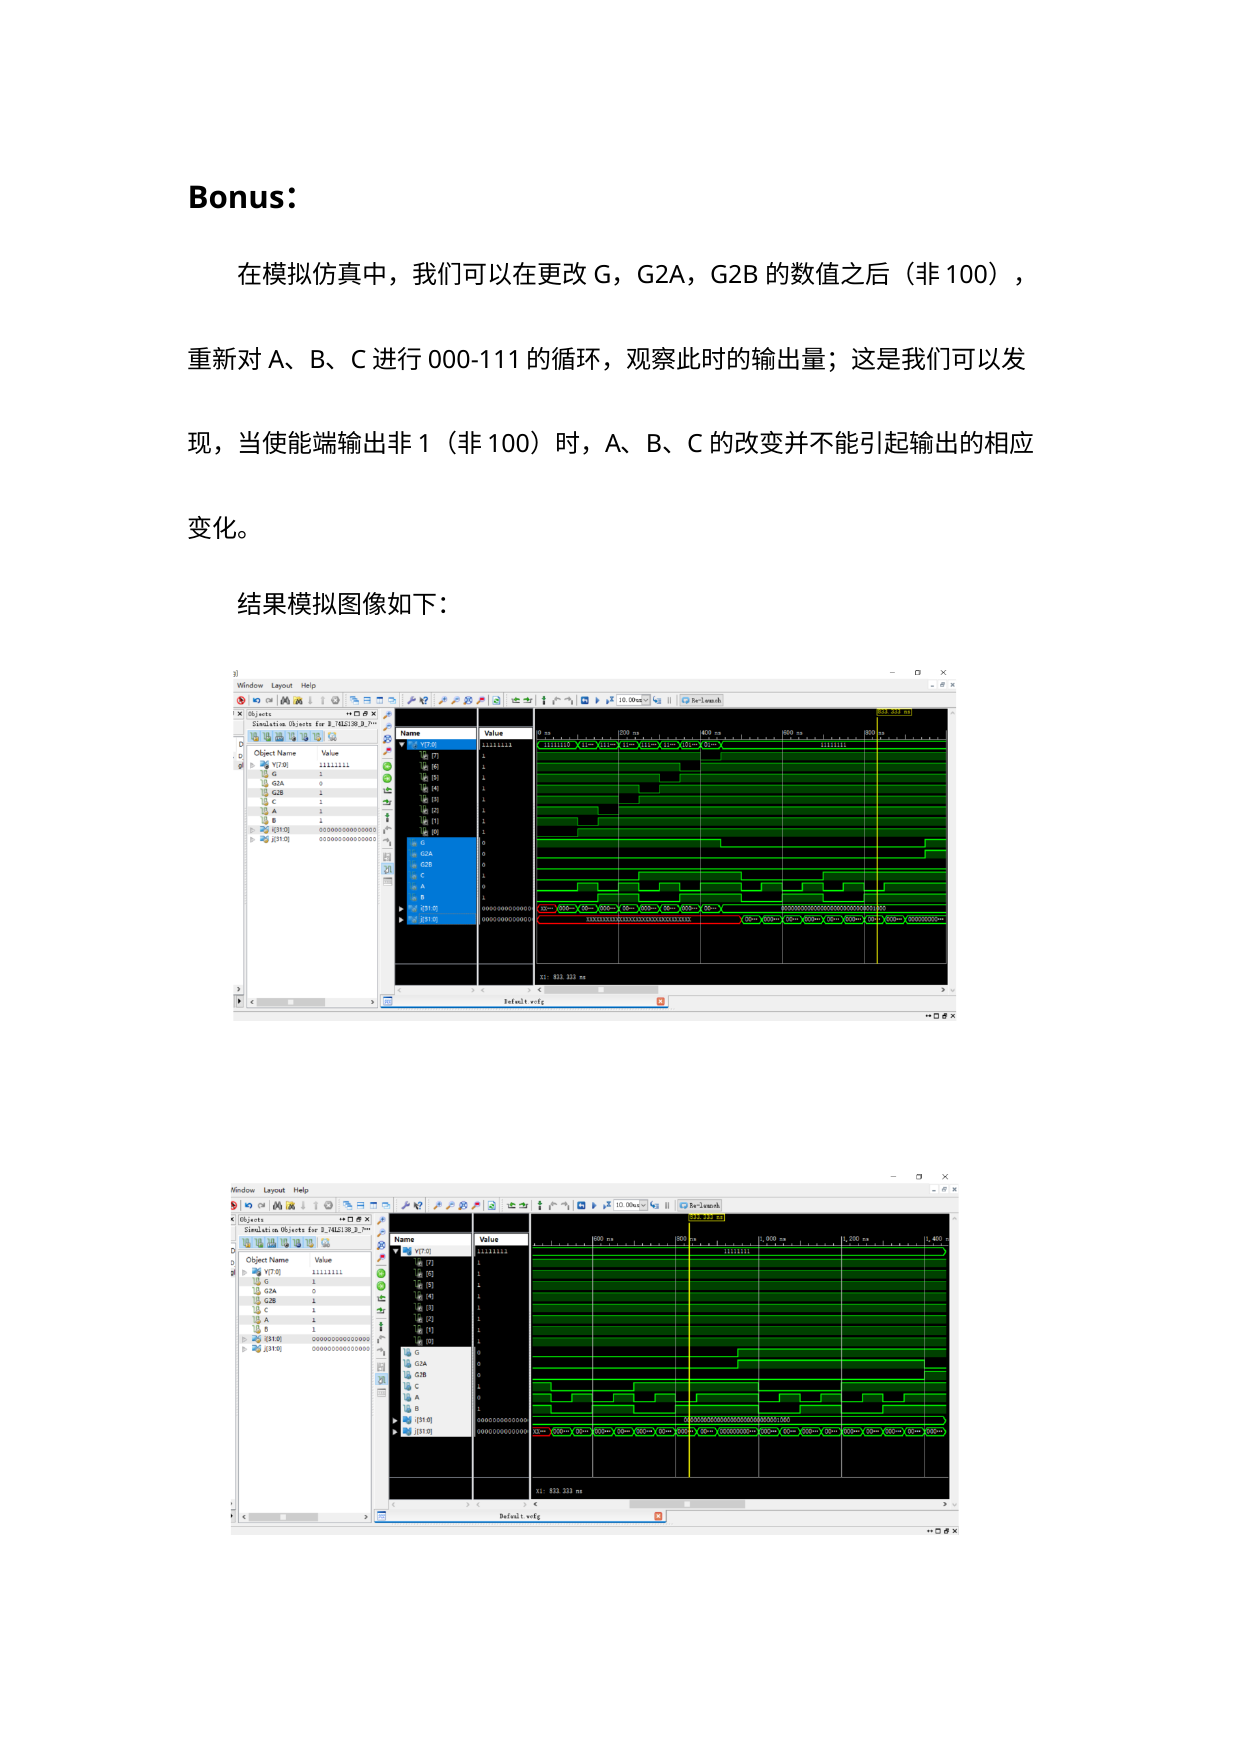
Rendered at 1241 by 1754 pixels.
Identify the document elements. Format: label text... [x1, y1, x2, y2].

text 在模拟仿真中，我们可以在更改 G，G2A，G2B 的数值之后（非100），重新对 A、B、C 进行000-111的循环，观察此时的输出量；这是我们可以发现，当使能端输出非1（非100）时，A、B、C 的改变并不能引起输出的相应变化。 [187, 241, 1053, 559]
text Bonus： [187, 162, 1053, 227]
picture [230, 1170, 959, 1535]
text 结果模拟图像如下： [187, 570, 1053, 635]
picture [233, 666, 957, 1021]
